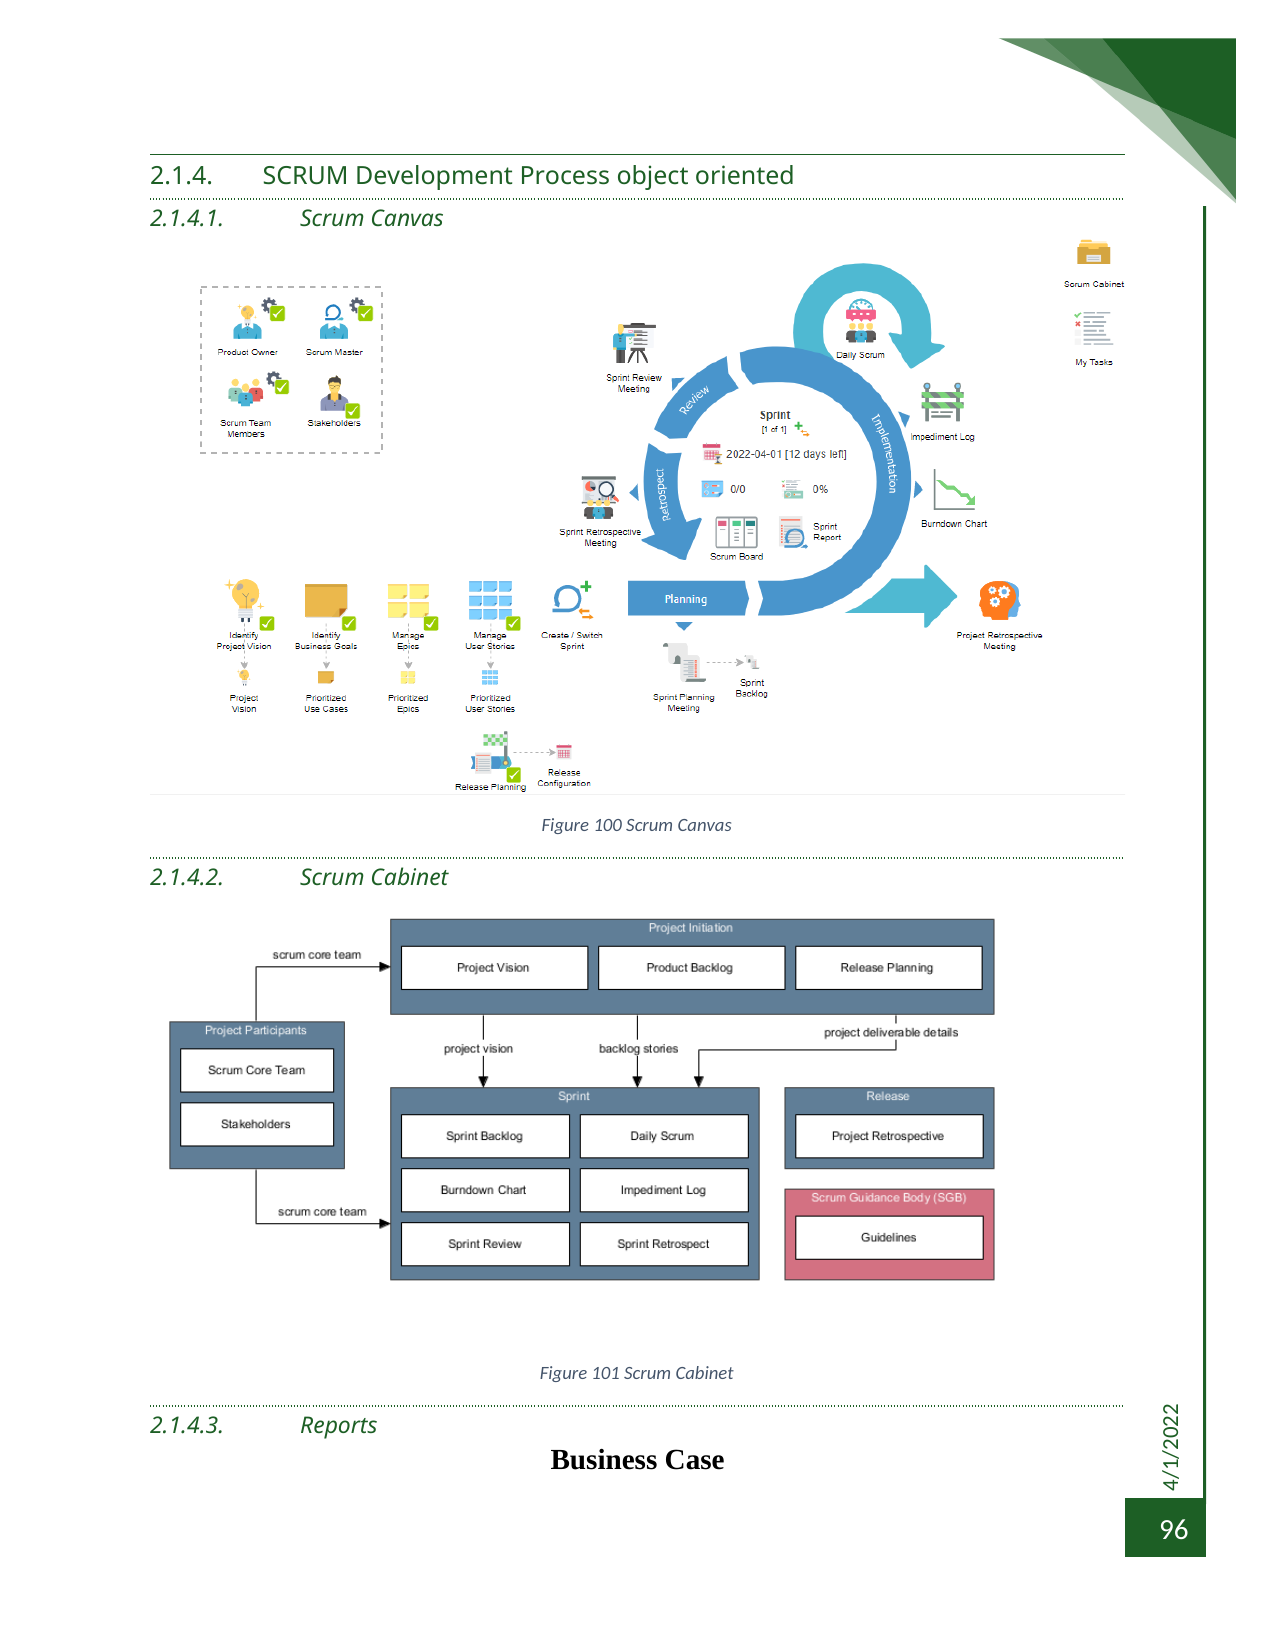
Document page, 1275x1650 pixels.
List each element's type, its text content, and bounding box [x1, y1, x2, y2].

subtitle SCRUM Development Process object oriented [150, 155, 1125, 191]
subtitle Reports [150, 1405, 1125, 1440]
subtitle Scrum Canvas [150, 198, 1125, 233]
picture [150, 894, 1125, 1343]
picture [997, 38, 1236, 204]
text Business Case [150, 1442, 1125, 1476]
subtitle Scrum Cabinet [150, 857, 1125, 892]
picture [150, 235, 1125, 795]
